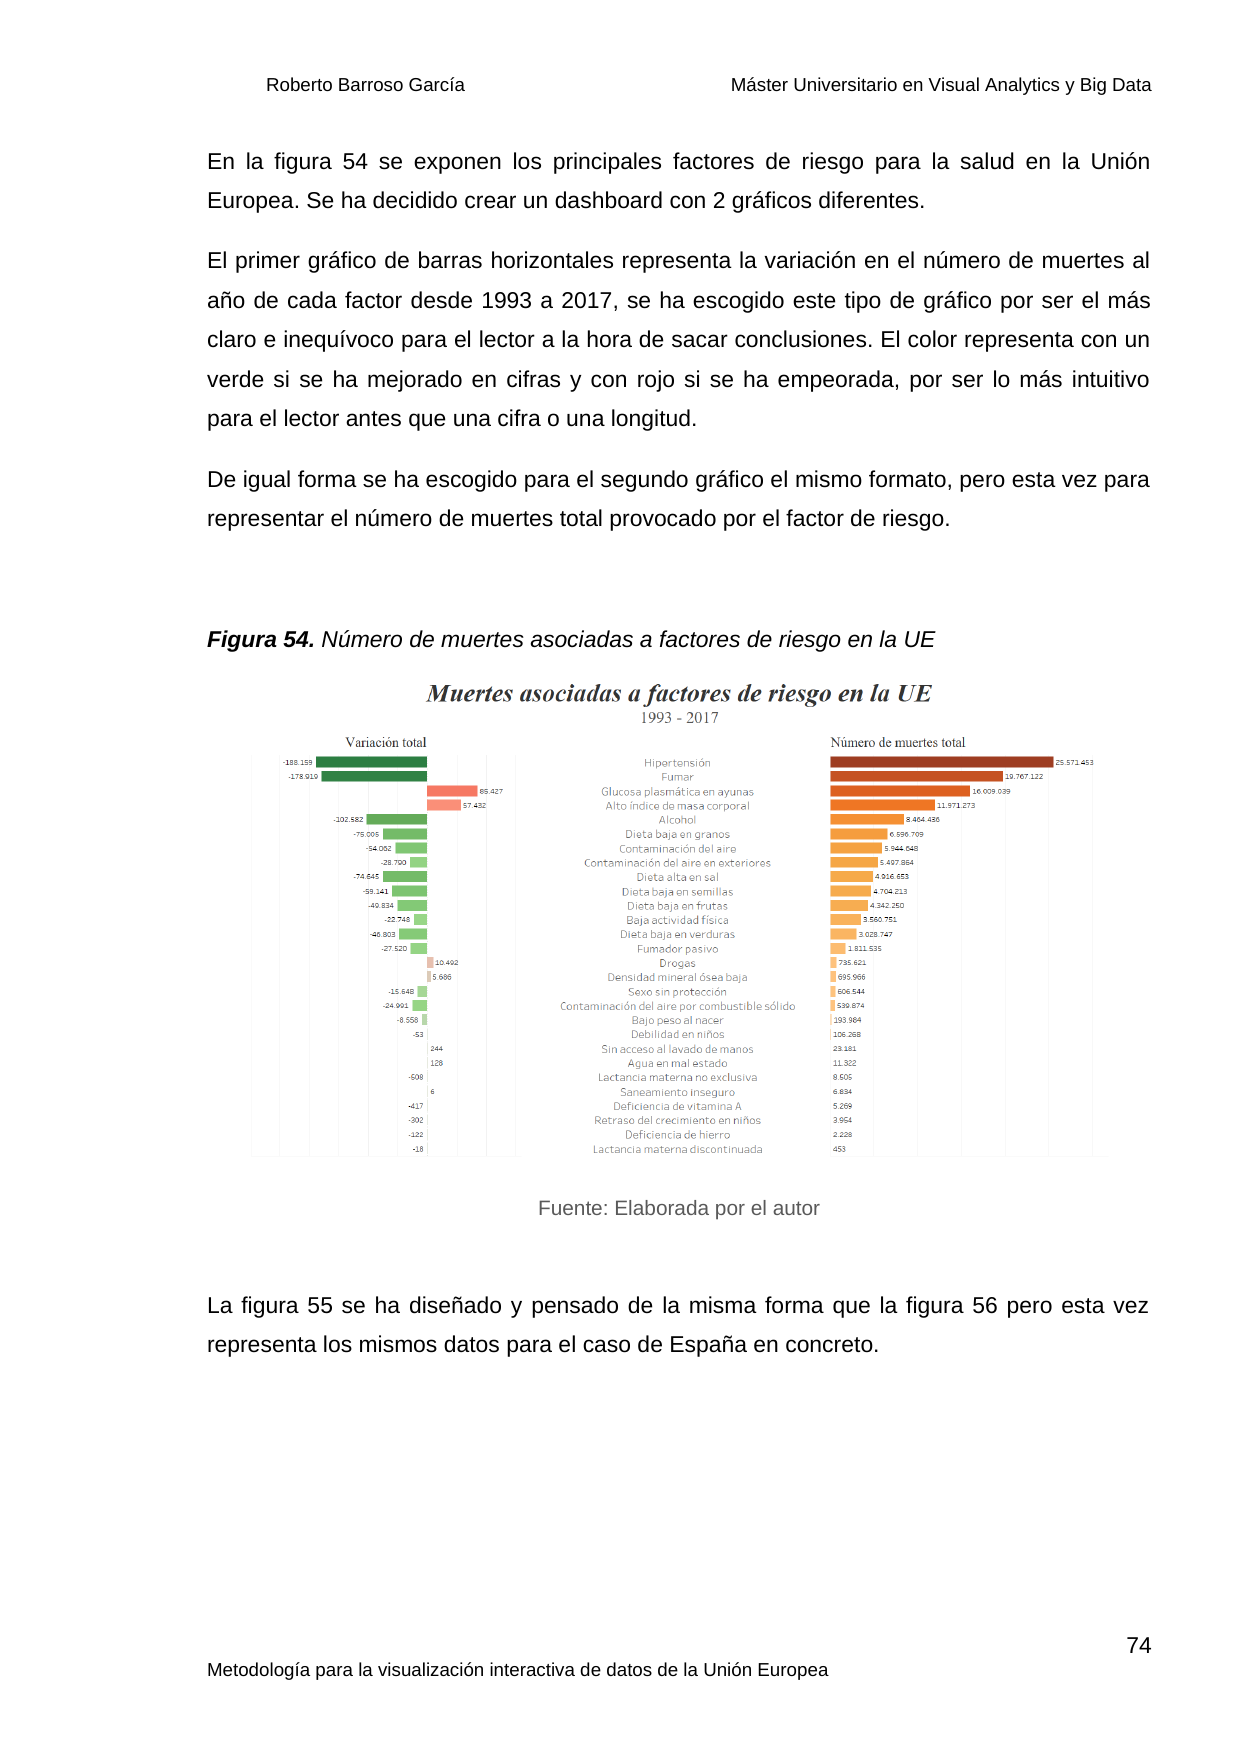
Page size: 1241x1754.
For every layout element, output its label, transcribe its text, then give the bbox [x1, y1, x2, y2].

text La figura 55 se ha diseñado y pensado de la misma forma que la figura 56 pero esta vez representa los mismos datos para el caso de España en concreto. [207, 1292, 1152, 1358]
text De igual forma se ha escogido para el segundo gráfico el mismo formato, pero esta vez para representar el número de muertes total provocado por el factor de riesgo. [207, 466, 1152, 532]
text El primer gráfico de barras horizontales representa la variación en el número de muertes al año de cada factor desde 1993 a 2017, se ha escogido este tipo de gráfico por ser el más claro e inequívoco para el lector a la hora de sacar conclusiones. El color representa con un verde si se ha mejorado en cifras y con rojo si se ha empeorada, por ser lo más intuitivo para el lector antes que una cifra o una longitud. [207, 247, 1152, 432]
picture [244, 673, 1114, 1162]
text Figura 54. Número de muertes asociadas a factores de riesgo en la UE [207, 626, 1152, 652]
text Fuente: Elaborada por el autor [207, 1196, 1152, 1220]
text En la figura 54 se exponen los principales factores de riesgo para la salud en la Unión Europea. Se ha decidido crear un dashboard con 2 gráficos diferentes. [207, 148, 1152, 213]
